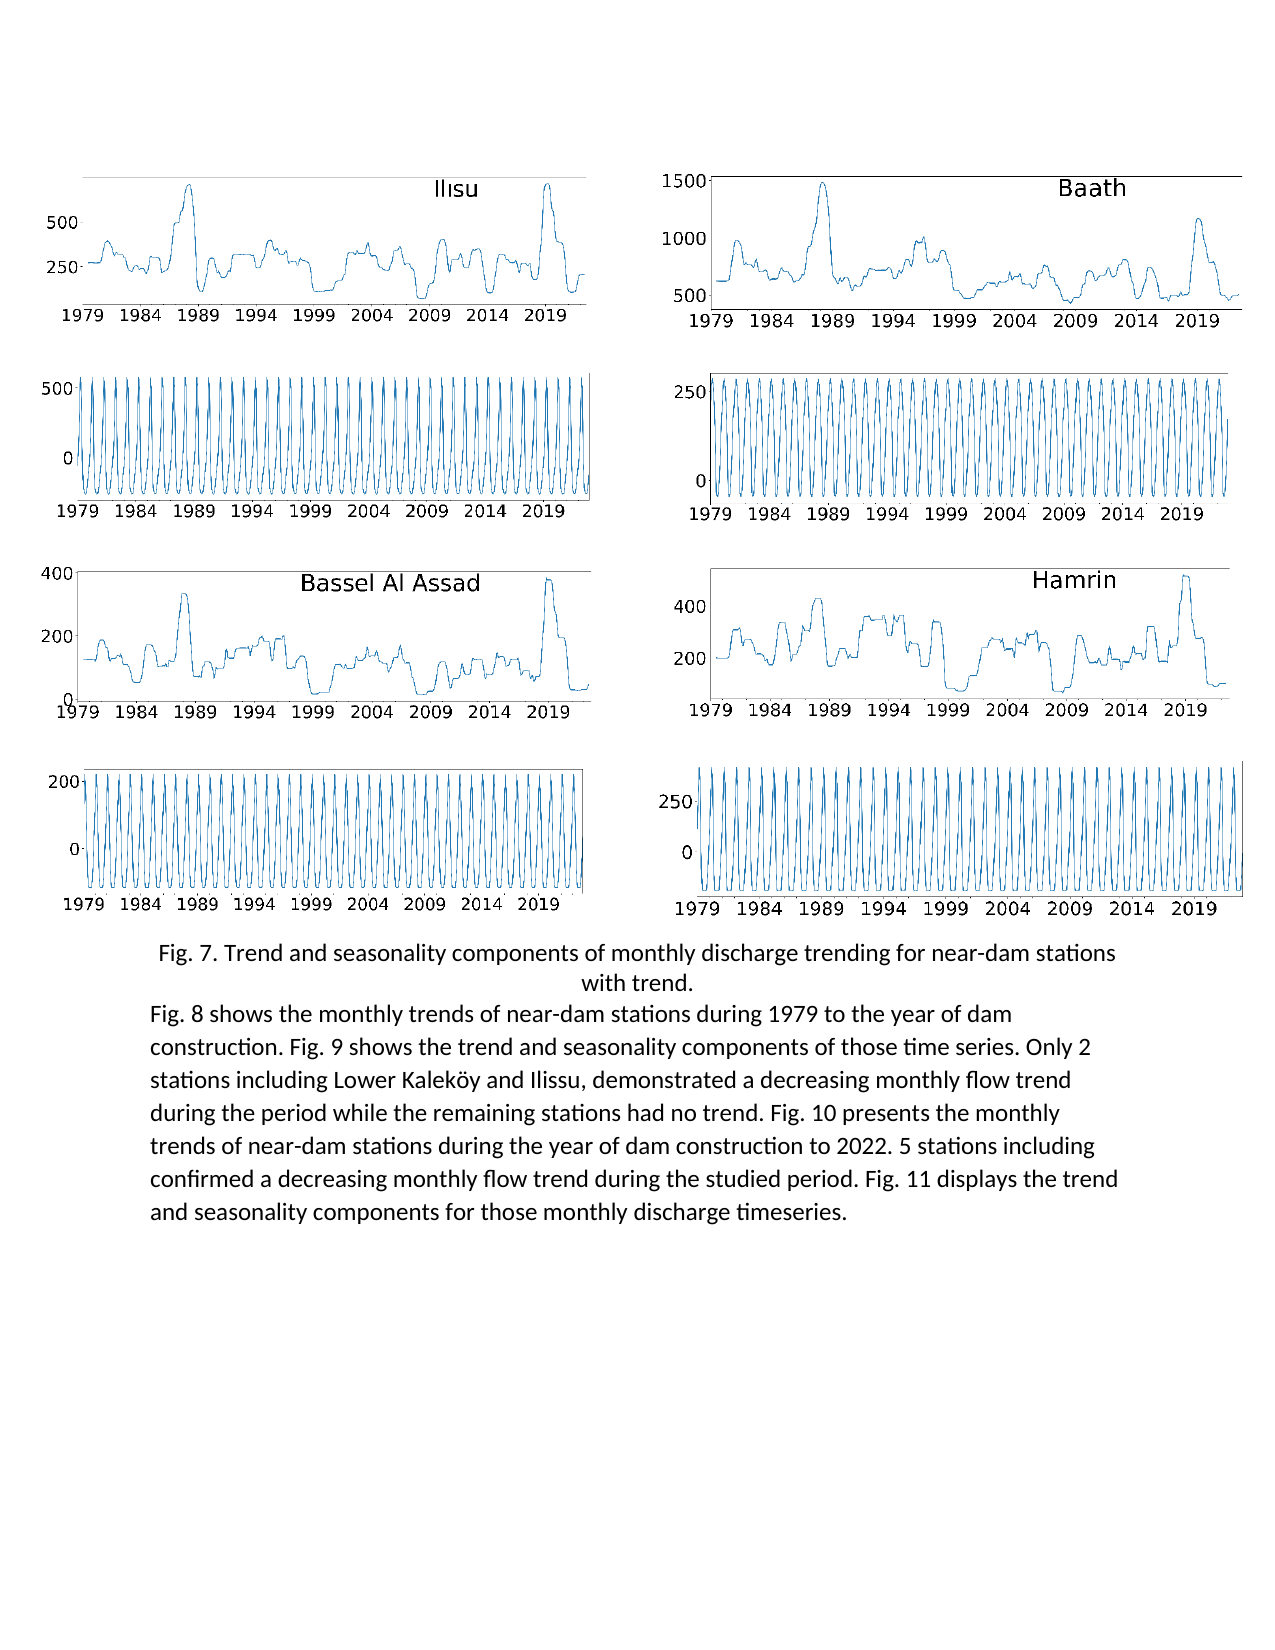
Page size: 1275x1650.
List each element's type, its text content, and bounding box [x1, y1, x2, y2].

table_cell [629, 740, 1273, 937]
picture [671, 369, 1231, 521]
table_cell [2, 740, 629, 937]
picture [660, 169, 1243, 328]
text Fig. 8 shows the monthly trends of near-dam stations during 1979 to the year of dam construction. Fig. 9 shows the trend and seasonality components of those time series. Only 2 stations including Lower Kaleköy and Ilissu, demonstrated a decreasing monthly flow trend during the period while the remaining stations had no trend. Fig. 10 presents the monthly trends of near-dam stations during the year of dam construction to 2022. 5 stations including confirmed a decreasing monthly flow trend during the studied period. Fig. 11 displays the trend and seasonality components for those monthly discharge timeseries. [150, 998, 1125, 1226]
text Fig. 7. Trend and seasonality components of monthly discharge trending for near-dam stations with trend. [150, 937, 1125, 998]
table_cell [2, 150, 629, 347]
picture [46, 767, 585, 911]
picture [658, 761, 1244, 916]
table_cell [2, 347, 629, 543]
table_cell [629, 347, 1273, 543]
table_cell [2, 544, 629, 740]
table_cell [629, 150, 1273, 347]
picture [672, 566, 1230, 717]
table_cell [629, 544, 1273, 740]
picture [39, 373, 592, 518]
picture [44, 175, 587, 322]
picture [39, 565, 592, 719]
